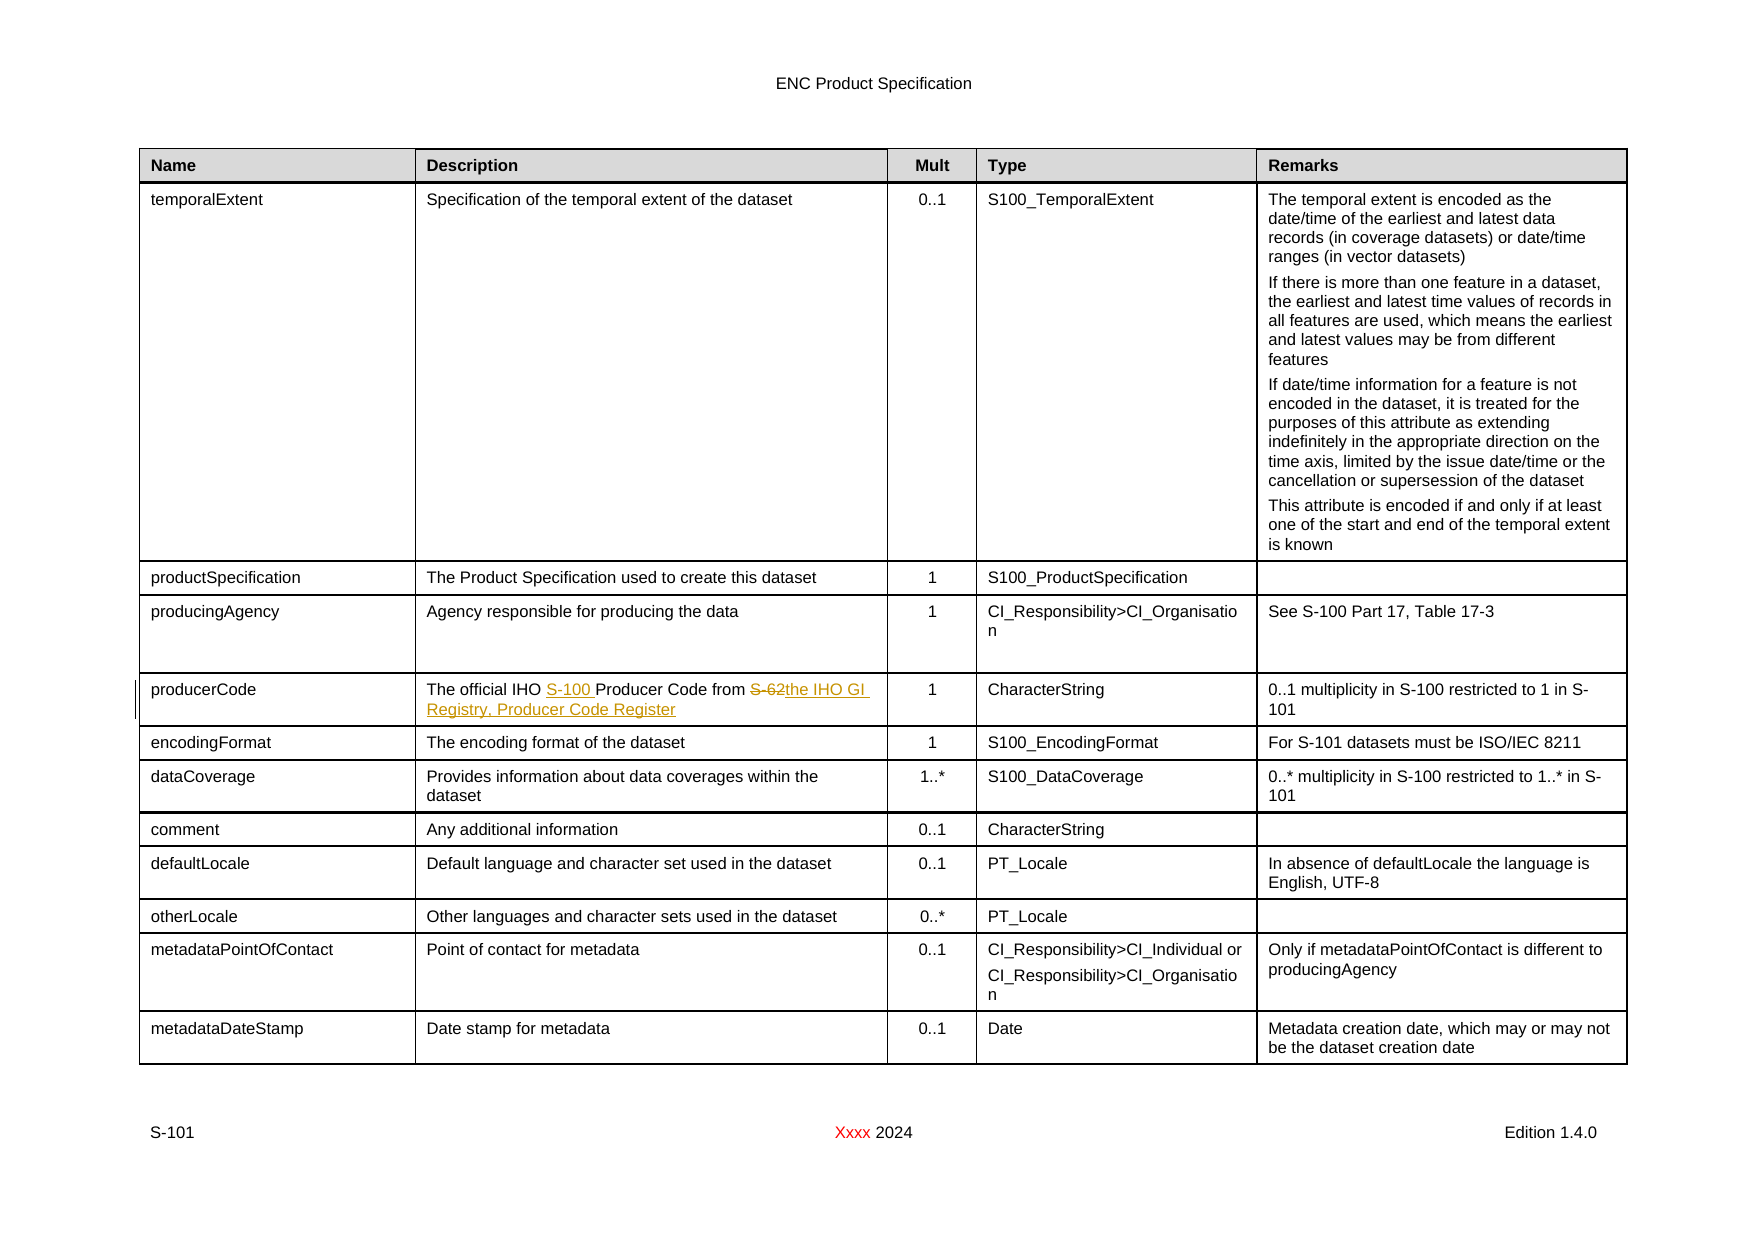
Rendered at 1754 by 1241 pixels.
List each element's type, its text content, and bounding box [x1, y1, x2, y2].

table_cell The encoding format of the dataset [416, 727, 887, 758]
table_cell producerCode [140, 674, 415, 725]
table_cell Specification of the temporal extent of the dataset [416, 184, 887, 560]
table_header Mult [888, 149, 976, 181]
table_cell The official IHO Producer Code from [416, 674, 887, 725]
table_cell 1 [888, 674, 976, 725]
table_cell dataCoverage [140, 761, 415, 811]
table_cell 0..1 [888, 847, 976, 898]
table_cell 1 [888, 596, 976, 672]
table_cell Provides information about data coverages within the dataset [416, 761, 887, 811]
table_cell CharacterString [977, 674, 1256, 725]
table_cell For S-101 datasets must be ISO/IEC 8211 [1258, 727, 1626, 758]
table_cell CI_Responsibility>CI_Organisation [977, 596, 1256, 672]
table_cell S100_EncodingFormat [977, 727, 1256, 758]
table_cell The temporal extent is encoded as the date/time of the earliest and latest data records (in coverage datasets) or date/time ranges (in vector datasets) If there is more than one feature in a dataset, the earliest and latest time values of records in all features are used, which means the earliest and latest values may be from different features If date/time information for a feature is not encoded in the dataset, it is treated for the purposes of this attribute as extending indefinitely in the appropriate direction on the time axis, limited by the issue date/time or the cancellation or supersession of the dataset This attribute is encoded if and only if at least one of the start and end of the temporal extent is known [1258, 184, 1626, 560]
table_cell CharacterString [977, 814, 1256, 845]
table_cell 0..* multiplicity in S-100 restricted to 1..* in S-101 [1258, 761, 1626, 811]
table_cell 1 [888, 562, 976, 593]
table_cell [1258, 562, 1626, 593]
table_cell S100_TemporalExtent [977, 184, 1256, 560]
table_cell 1..* [888, 761, 976, 811]
table_cell productSpecification [140, 562, 415, 593]
table_cell 0..1 multiplicity in S-100 restricted to 1 in S-101 [1258, 674, 1626, 725]
table_cell PT_Locale [977, 847, 1256, 898]
table_cell 1 [888, 727, 976, 758]
table_cell See S-100 Part 17, Table 17-3 [1258, 596, 1626, 672]
table_cell otherLocale [140, 900, 415, 932]
table_cell 0..1 [888, 184, 976, 560]
table_header Type [977, 149, 1256, 181]
table_cell [1258, 900, 1626, 932]
table_header Name [140, 149, 415, 181]
table_cell PT_Locale [977, 900, 1256, 932]
table_cell Point of contact for metadata [416, 934, 887, 1010]
table_cell temporalExtent [140, 184, 415, 560]
table_cell Metadata creation date, which may or may not be the dataset creation date [1258, 1012, 1626, 1063]
table_cell Only if metadataPointOfContact is different to producingAgency [1258, 934, 1626, 1010]
table_cell CI_Responsibility>CI_Individual or CI_Responsibility>CI_Organisation [977, 934, 1256, 1010]
table_header Description [416, 150, 887, 181]
table_header Remarks [1257, 150, 1626, 181]
table_cell comment [140, 814, 415, 845]
table_cell Agency responsible for producing the data [416, 596, 887, 672]
table_cell producingAgency [140, 596, 415, 672]
table_cell 0..1 [888, 814, 976, 845]
table_cell Other languages and character sets used in the dataset [416, 900, 887, 932]
table_cell [1258, 814, 1626, 845]
table_cell S100_DataCoverage [977, 761, 1256, 811]
table_cell Default language and character set used in the dataset [416, 847, 887, 898]
table_cell Date [977, 1012, 1256, 1063]
table_cell 0..* [888, 900, 976, 932]
table_cell 0..1 [888, 934, 976, 1010]
table_cell metadataPointOfContact [140, 934, 415, 1010]
table_cell Any additional information [416, 814, 887, 845]
table_cell Date stamp for metadata [416, 1012, 887, 1063]
table_cell defaultLocale [140, 847, 415, 898]
table_cell In absence of defaultLocale the language is English, UTF-8 [1258, 847, 1626, 898]
table_cell S100_ProductSpecification [977, 562, 1256, 593]
table_cell encodingFormat [140, 727, 415, 758]
table_cell 0..1 [888, 1012, 976, 1063]
table_cell metadataDateStamp [140, 1012, 415, 1063]
table_cell The Product Specification used to create this dataset [416, 562, 887, 593]
